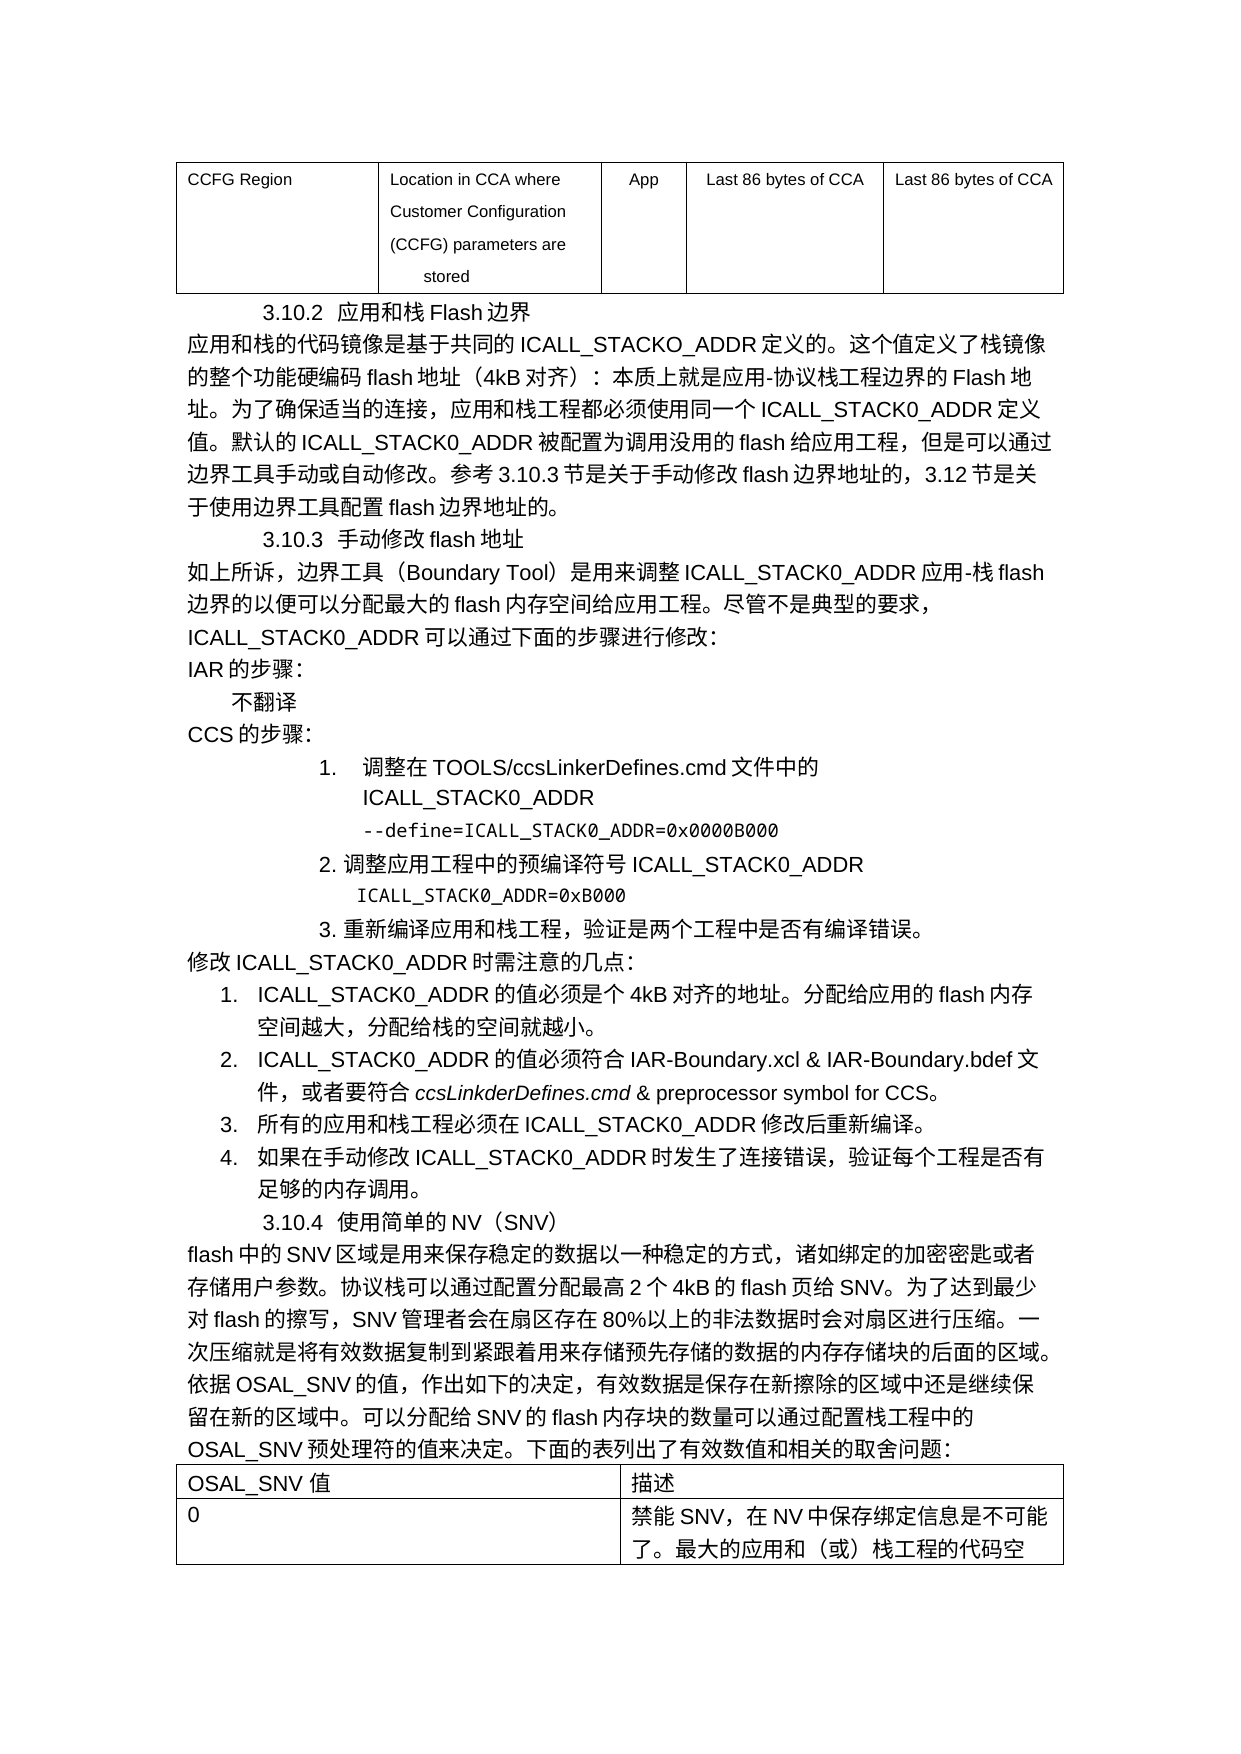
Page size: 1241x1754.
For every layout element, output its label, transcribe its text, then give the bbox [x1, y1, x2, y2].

table_header OSAL_SNV 值 [177, 1465, 620, 1498]
text ICALL_STACK0_ADDR=0xB000 [275, 879, 1053, 912]
list 如果在手动修改ICALL_STACK0_ADDR时发生了连接错误，验证每个工程是否有足够的内存调用。 [220, 1139, 1053, 1204]
text 不翻译 [187, 684, 1053, 717]
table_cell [621, 1499, 1063, 1564]
list 所有的应用和栈工程必须在ICALL_STACK0_ADDR修改后重新编译。 [220, 1107, 1053, 1139]
table_header 描述 [621, 1465, 1063, 1498]
list 应用和栈Flash边界 [262, 294, 1053, 327]
list ICALL_STACK0_ADDR的值必须是个4kB对齐的地址。分配给应用的flash内存空间越大，分配给栈的空间就越小。 [220, 977, 1053, 1042]
table_cell Last 86 bytes of CCA [884, 163, 1063, 293]
table_cell Last 86 bytes of CCA [687, 163, 883, 293]
list 调整在TOOLS/ccsLinkerDefines.cmd文件中的ICALL_STACK0_ADDR [319, 749, 1053, 814]
text CCS的步骤： [187, 717, 1053, 749]
text 修改ICALL_STACK0_ADDR时需注意的几点： [187, 944, 1053, 977]
text 2. 调整应用工程中的预编译符号ICALL_STACK0_ADDR [275, 847, 1053, 879]
table_cell App [602, 163, 686, 293]
text flash中的SNV区域是用来保存稳定的数据以一种稳定的方式，诸如绑定的加密密匙或者存储用户参数。协议栈可以通过配置分配最高2个4kB的flash页给SNV。为了达到最少对flash的擦写，SNV管理者会在扇区存在80%以上的非法数据时会对扇区进行压缩。一次压缩就是将有效数据复制到紧跟着用来存储预先存储的数据的内存存储块的后面的区域。依据OSAL_SNV的值，作出如下的决定，有效数据是保存在新擦除的区域中还是继续保留在新的区域中。可以分配给SNV的flash内存块的数量可以通过配置栈工程中的OSAL_SNV预处理符的值来决定。下面的表列出了有效数值和相关的取舍问题： [187, 1237, 1053, 1464]
text IAR的步骤： [187, 652, 1053, 684]
list 手动修改flash地址 [262, 522, 1053, 554]
table_cell CCFG Region [177, 163, 378, 293]
table_cell Location in CCA where Customer Configuration (CCFG) parameters are stored [379, 163, 601, 293]
text 3. 重新编译应用和栈工程，验证是两个工程中是否有编译错误。 [319, 912, 1053, 944]
text 应用和栈的代码镜像是基于共同的ICALL_STACKO_ADDR定义的。这个值定义了栈镜像的整个功能硬编码flash地址（4kB对齐）：本质上就是应用-协议栈工程边界的Flash地址。为了确保适当的连接，应用和栈工程都必须使用同一个ICALL_STACK0_ADDR定义值。默认的ICALL_STACK0_ADDR被配置为调用没用的flash给应用工程，但是可以通过边界工具手动或自动修改。参考3.10.3节是关于手动修改flash边界地址的，3.12节是关于使用边界工具配置flash边界地址的。 [187, 327, 1053, 522]
list ICALL_STACK0_ADDR的值必须符合IAR-Boundary.xcl & IAR-Boundary.bdef文件，或者要符合ccsLinkderDefines.cmd & preprocessor symbol for CCS。 [220, 1042, 1053, 1107]
table_cell 0 [177, 1499, 620, 1564]
list 使用简单的NV（SNV） [262, 1204, 1053, 1237]
text 如上所诉，边界工具（Boundary Tool）是用来调整ICALL_STACK0_ADDR应用-栈flash边界的以便可以分配最大的flash内存空间给应用工程。尽管不是典型的要求，ICALL_STACK0_ADDR可以通过下面的步骤进行修改： [187, 554, 1053, 652]
list --define=ICALL_STACK0_ADDR=0x0000B000 [362, 814, 1053, 847]
